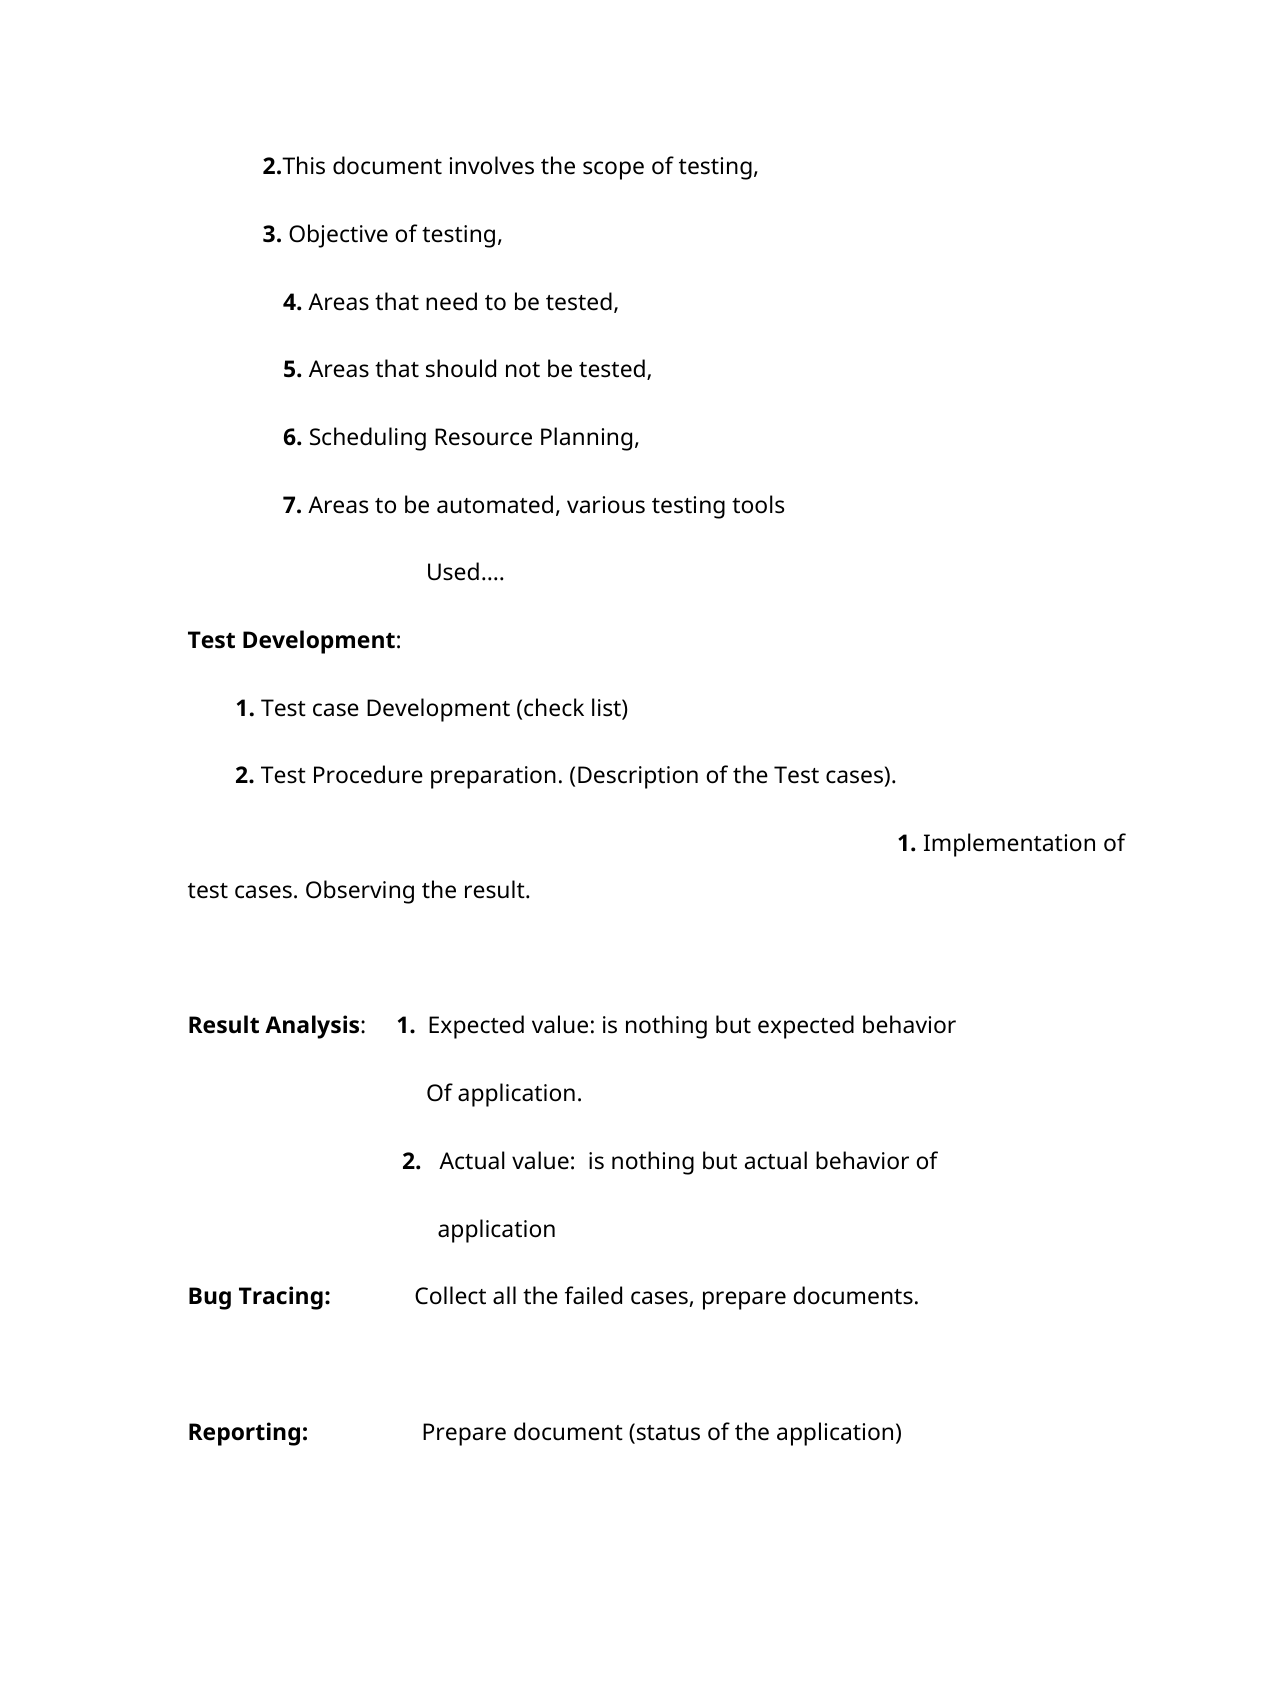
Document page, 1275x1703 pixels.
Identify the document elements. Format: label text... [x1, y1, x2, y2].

text 7. Areas to be automated, various testing tools [187, 488, 1125, 520]
text 2. Actual value: is nothing but actual behavior of [187, 1145, 1125, 1176]
text 1. Test case Development (check list) [187, 692, 1125, 723]
text Reporting: Prepare document (status of the application) [187, 1416, 1125, 1447]
text 5. Areas that should not be tested, [187, 353, 1125, 384]
text Of application. [187, 1077, 1125, 1108]
text 3. Objective of testing, [187, 218, 1125, 249]
text 2. Test Procedure preparation. (Description of the Test cases). [187, 759, 1125, 791]
text 2.This document involves the scope of testing, [187, 150, 1125, 181]
text Result Analysis: 1. Expected value: is nothing but expected behavior [187, 1009, 1125, 1041]
text Bug Tracing: Collect all the failed cases, prepare documents. [187, 1280, 1125, 1311]
text Test Development: [187, 624, 1125, 655]
text 6. Scheduling Resource Planning, [187, 421, 1125, 452]
text 4. Areas that need to be tested, [187, 285, 1125, 317]
text 1. Implementation of test cases. Observing the result. [187, 827, 1125, 905]
text application [187, 1212, 1125, 1244]
text Used…. [187, 556, 1125, 587]
